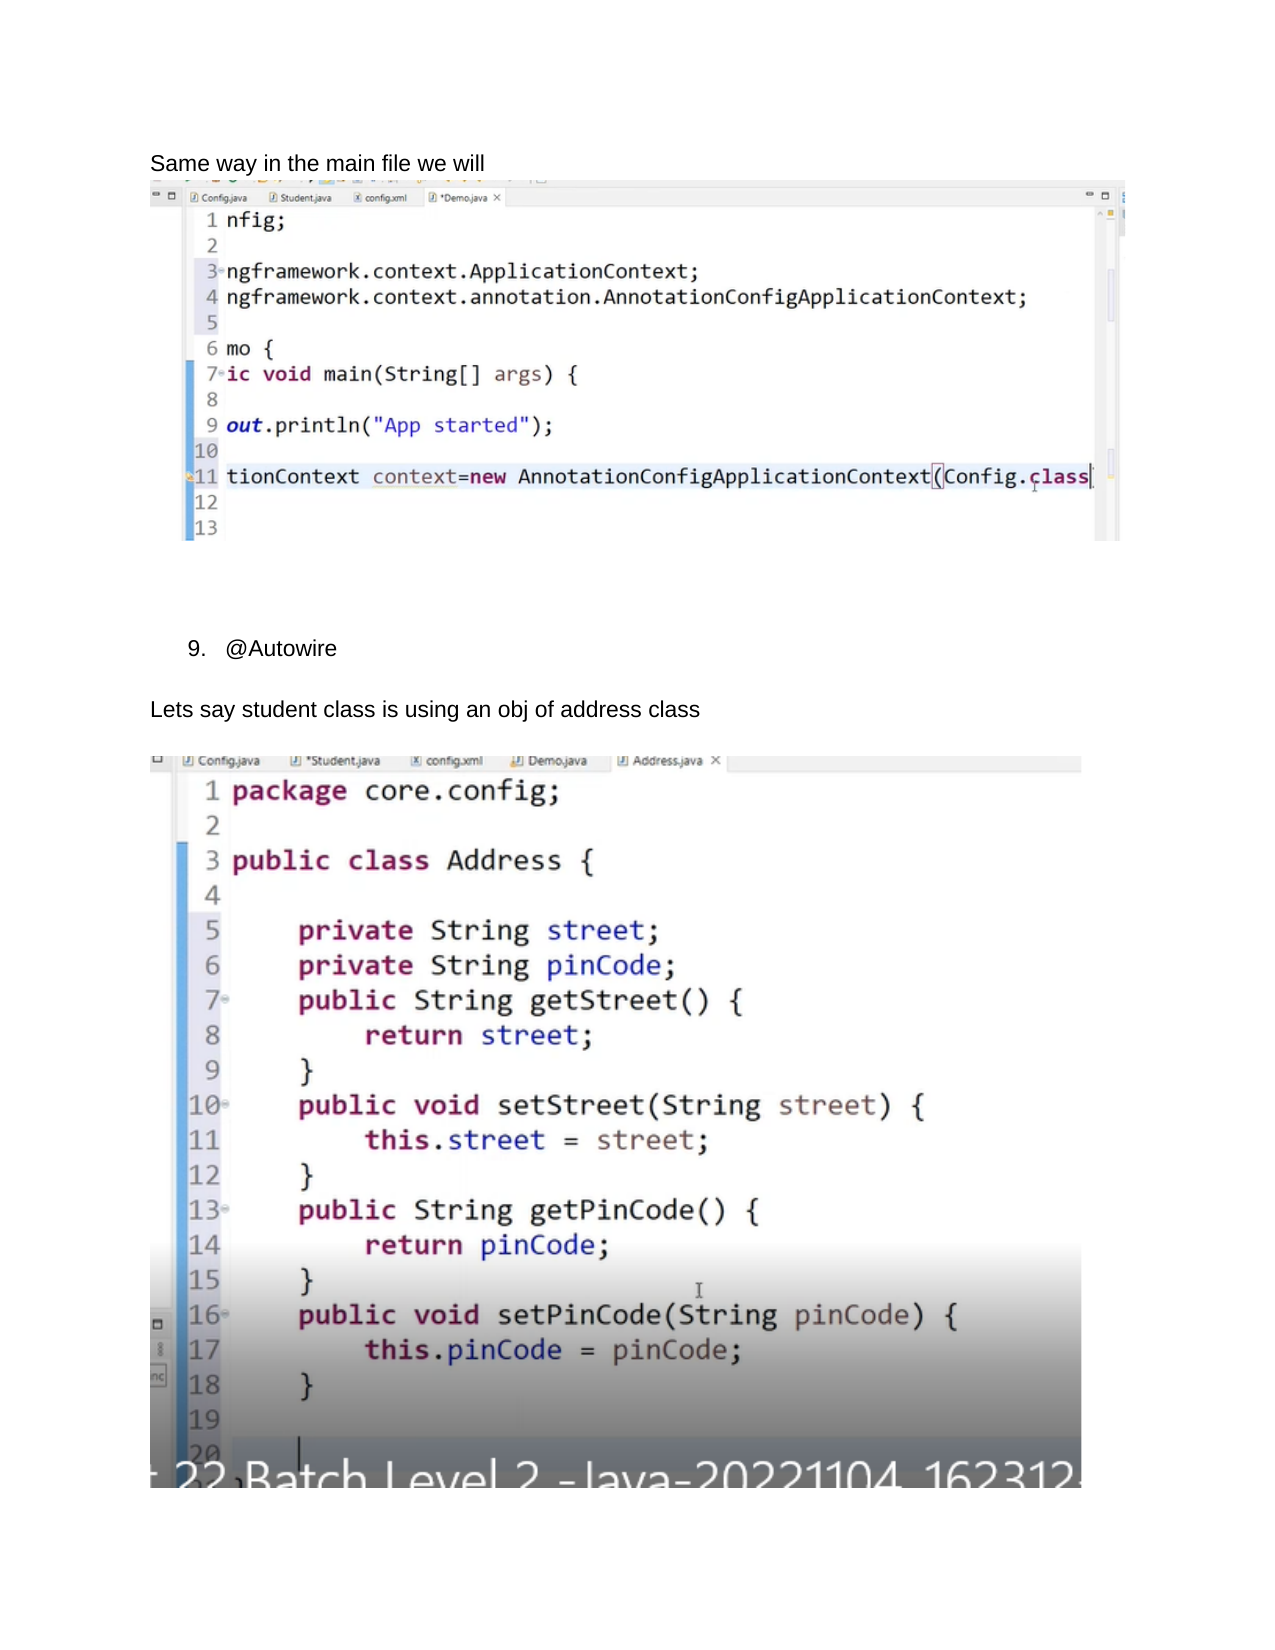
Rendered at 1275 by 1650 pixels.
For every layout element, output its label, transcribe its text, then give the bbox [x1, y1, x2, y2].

text Lets say student class is using an obj of address class [150, 696, 1125, 722]
picture [150, 756, 1082, 1488]
picture [150, 180, 1125, 541]
text Same way in the main file we will [150, 150, 1125, 176]
list @Autowire [187, 635, 1125, 661]
